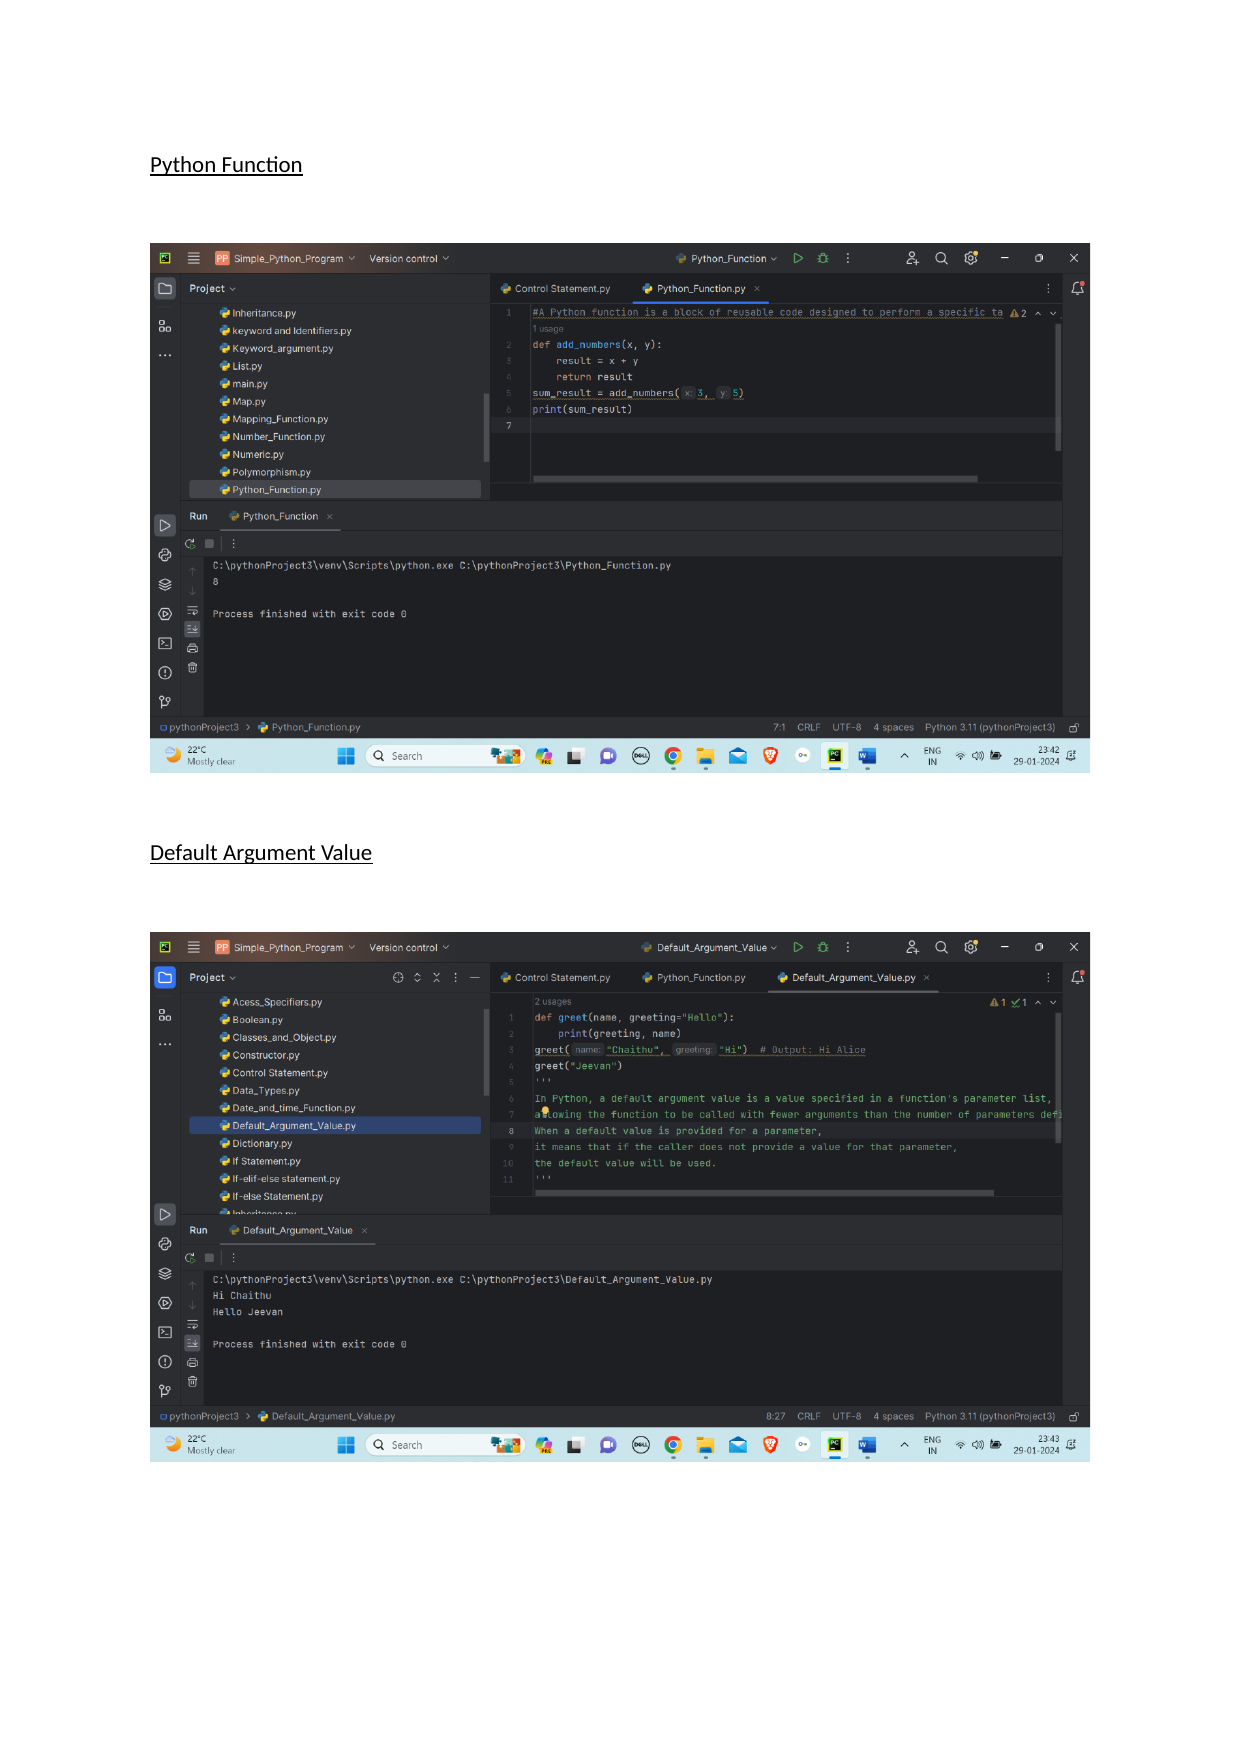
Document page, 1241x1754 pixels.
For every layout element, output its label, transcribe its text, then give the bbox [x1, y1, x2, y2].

text Python Function [150, 150, 1090, 178]
picture [150, 932, 1091, 1462]
picture [150, 243, 1091, 773]
text Default Argument Value [150, 838, 1090, 866]
